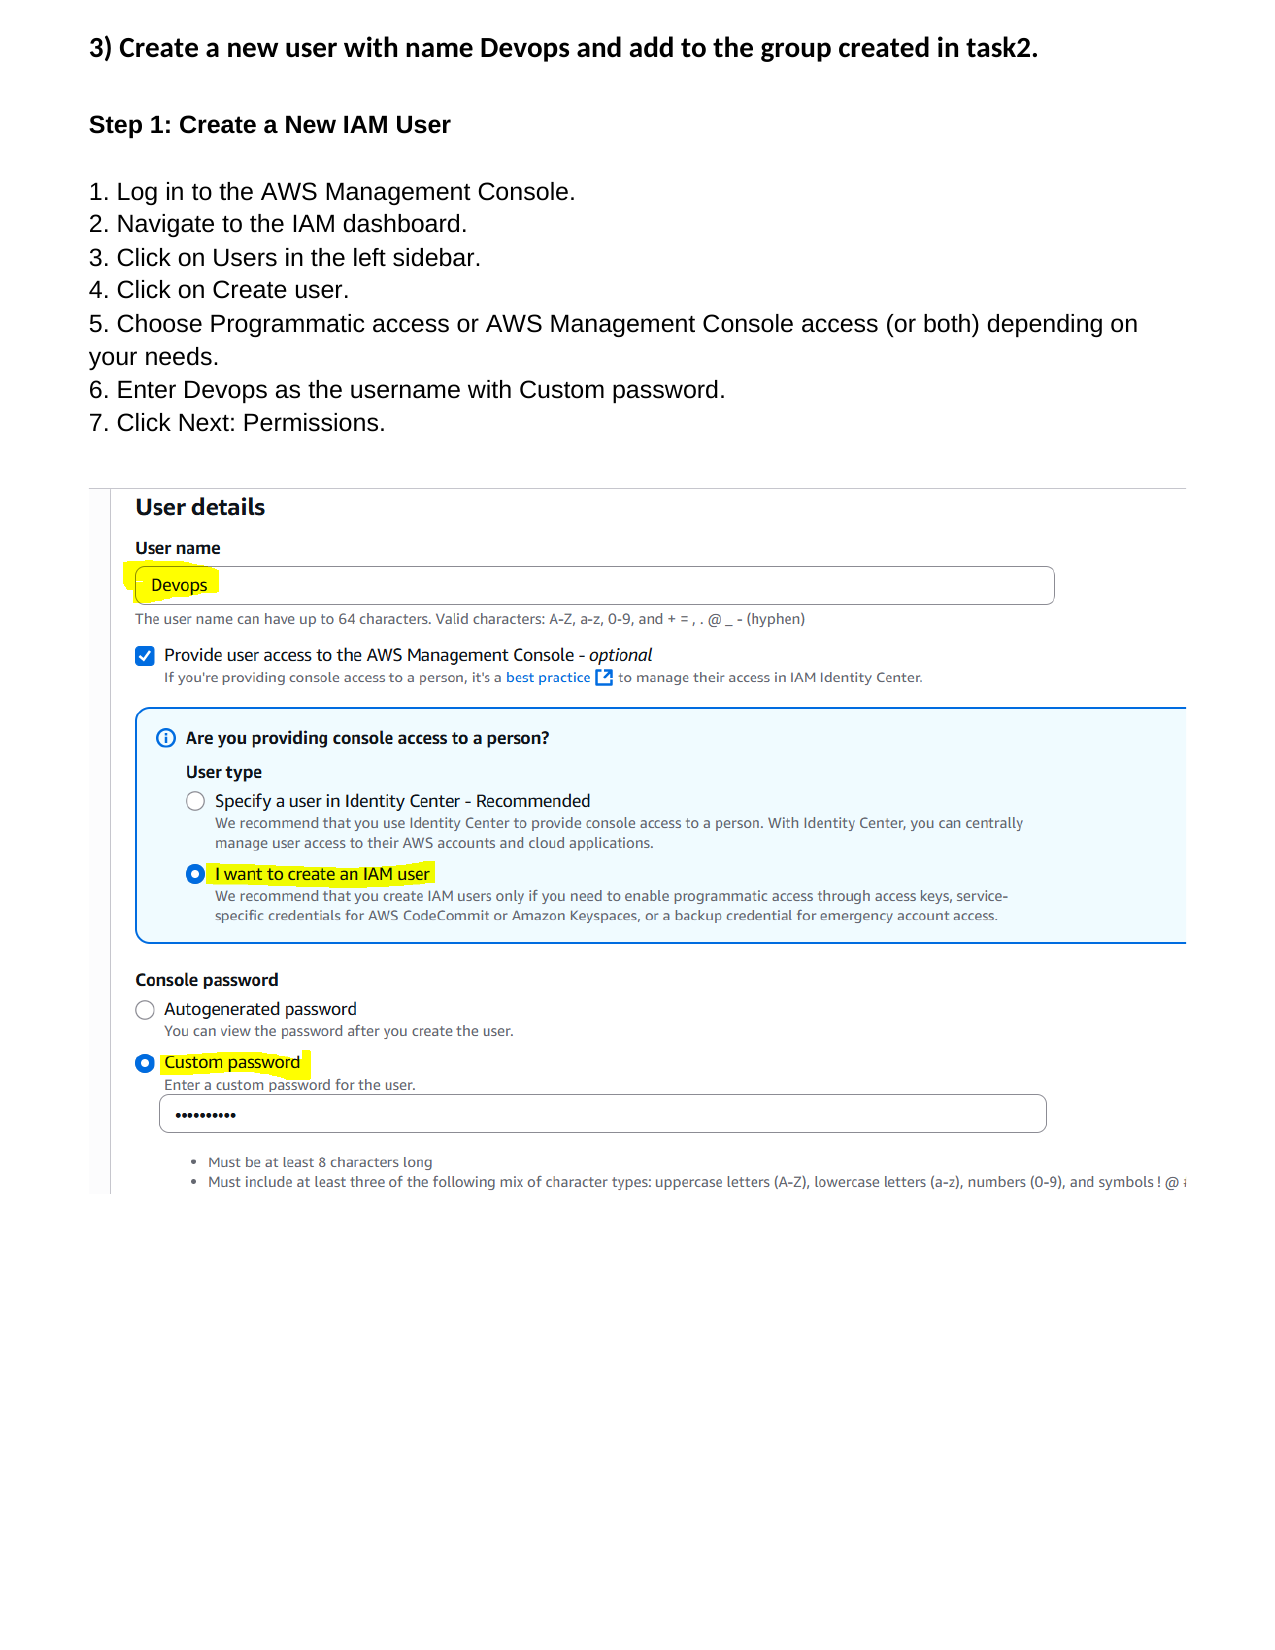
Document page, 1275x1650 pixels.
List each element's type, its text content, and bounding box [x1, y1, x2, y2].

text 3) Create a new user with name Devops and add to the group created in task2. Step 1: Create a New IAM User [89, 29, 1186, 139]
text 6. Enter Devops as the username with Custom password. [89, 374, 1186, 403]
text 1. Log in to the AWS Management Console. [89, 176, 1186, 205]
text 7. Click Next: Permissions. [89, 408, 1186, 436]
text 2. Navigate to the IAM dashboard. [89, 209, 1186, 238]
text 4. Click on Create user. [89, 276, 1186, 304]
picture [88, 473, 1187, 1194]
text 5. Choose Programmatic access or AWS Management Console access (or both) depending on your needs. [89, 308, 1186, 370]
text 3. Click on Users in the left sidebar. [89, 242, 1186, 271]
